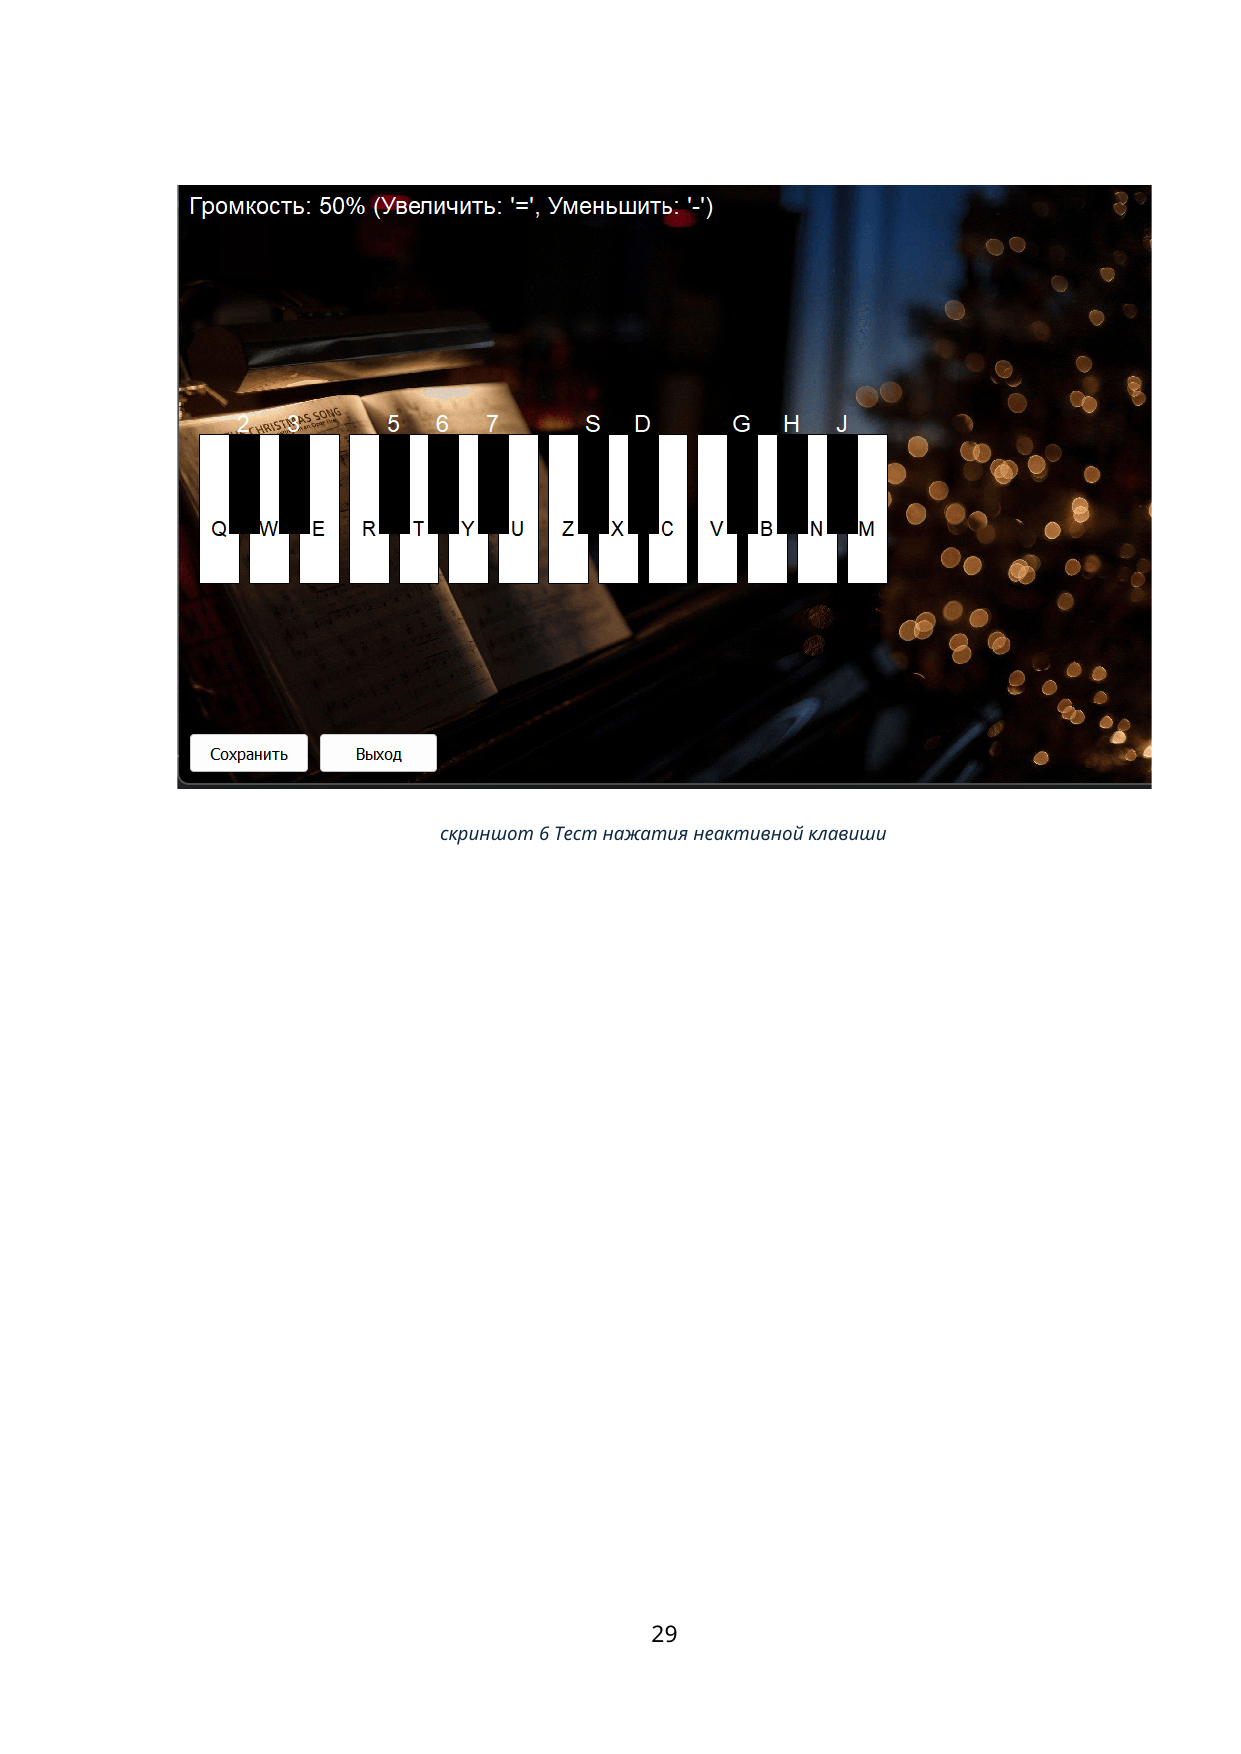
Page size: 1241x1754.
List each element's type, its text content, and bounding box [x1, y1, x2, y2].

picture [177, 185, 1152, 789]
